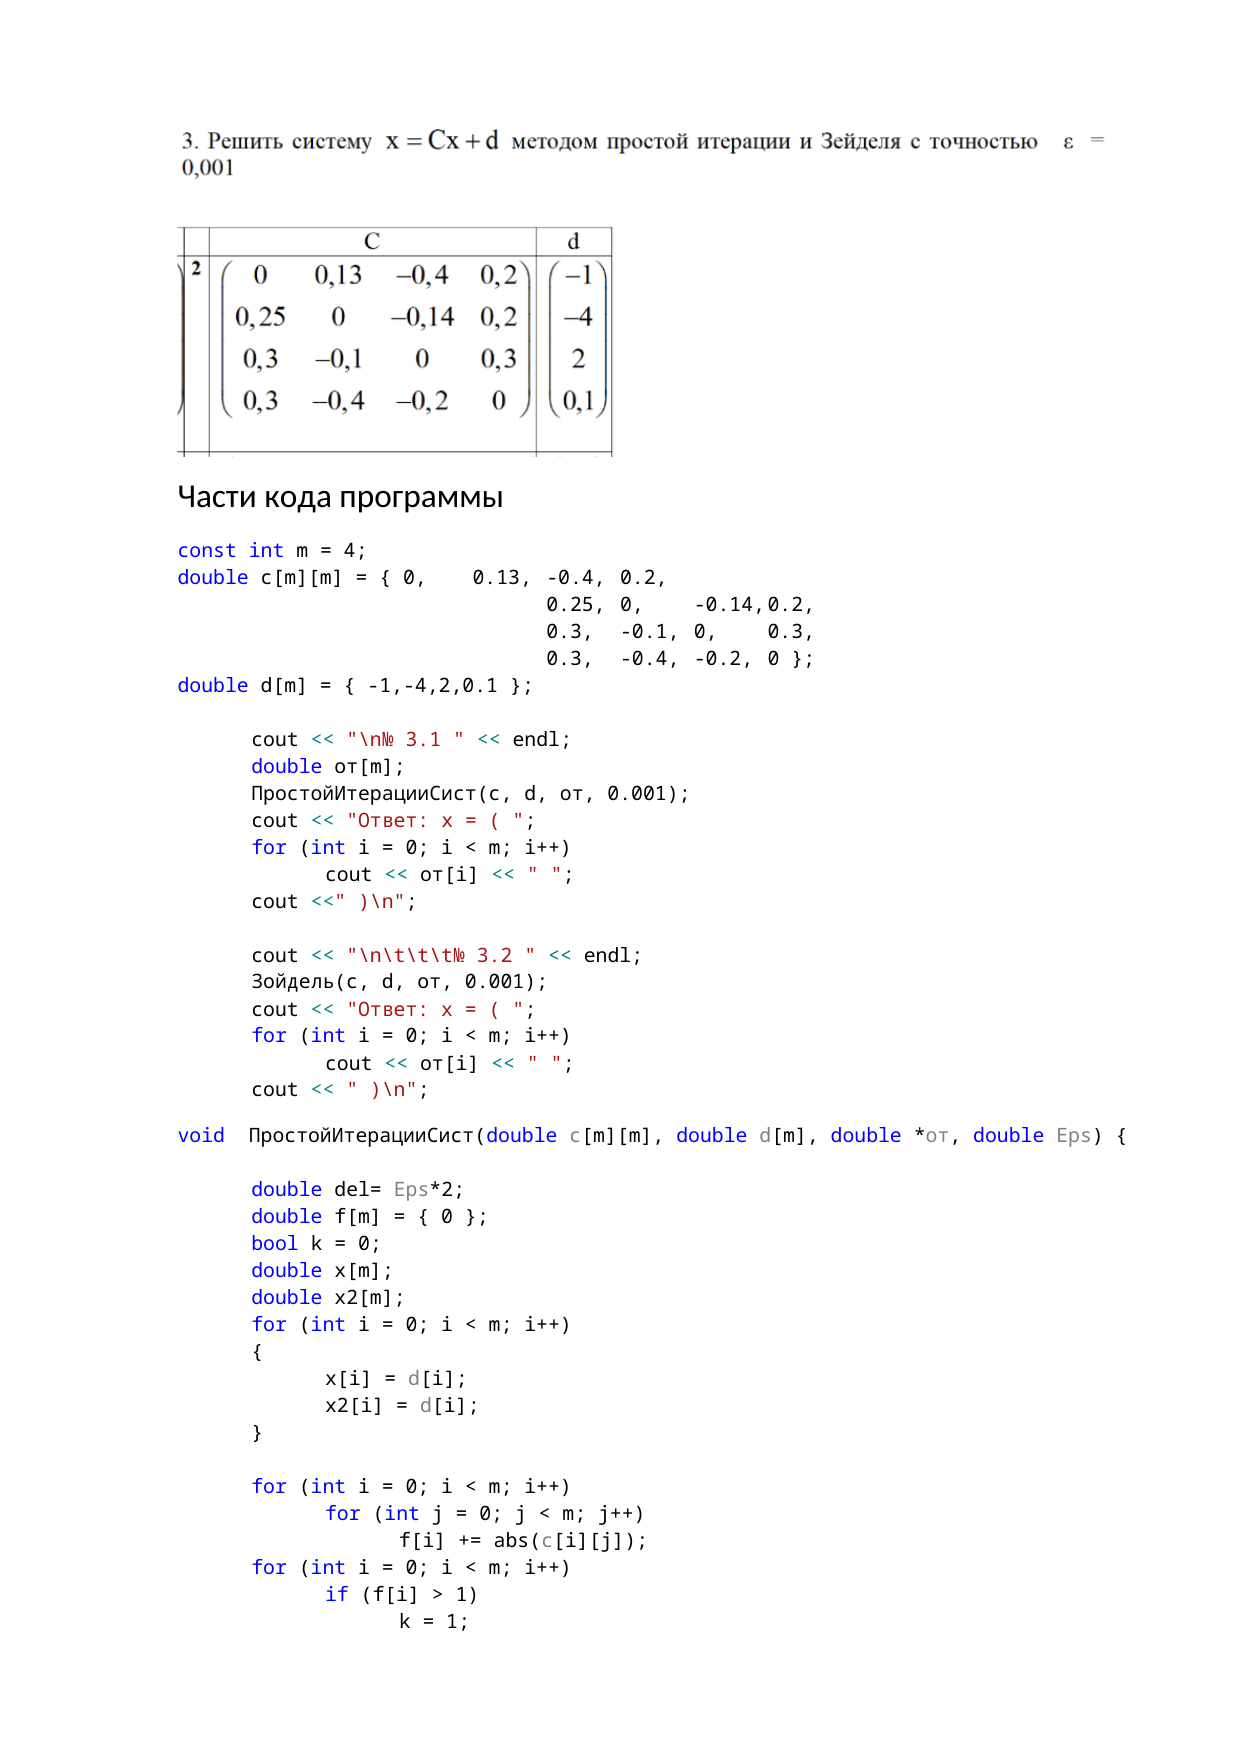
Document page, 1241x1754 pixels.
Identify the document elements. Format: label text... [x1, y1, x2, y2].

text for (int j = 0; j < m; j++) [177, 1499, 1152, 1526]
text Части кода программы [177, 476, 1152, 516]
text cout << "Ответ: x = ( "; [177, 806, 1152, 833]
text x2[i] = d[i]; [177, 1391, 1152, 1418]
text cout << "\n№ 3.1 " << endl; [177, 725, 1152, 752]
text for (int i = 0; i < m; i++) [177, 1022, 1152, 1049]
text { [177, 1337, 1152, 1364]
text double c[m][m] = { 0, 0.13, -0.4, 0.2, [177, 563, 1152, 590]
text Зойдель(c, d, от, 0.001); [177, 968, 1152, 995]
text for (int i = 0; i < m; i++) [177, 833, 1152, 860]
text } [177, 1418, 1152, 1445]
picture [177, 224, 624, 457]
text for (int i = 0; i < m; i++) [177, 1472, 1152, 1499]
text 0.25, 0, -0.14, 0.2, [177, 590, 1152, 617]
text cout << " )\n"; [177, 1076, 1152, 1103]
text ПростойИтерацииСист(c, d, от, 0.001); [177, 779, 1152, 806]
text for (int i = 0; i < m; i++) [177, 1310, 1152, 1337]
text double от[m]; [177, 752, 1152, 779]
text f[i] += abs(c[i][j]); [177, 1526, 1152, 1553]
text x[i] = d[i]; [177, 1364, 1152, 1391]
text cout << от[i] << " "; [177, 1049, 1152, 1076]
text 0.3, -0.4, -0.2, 0 }; [177, 644, 1152, 671]
text double d[m] = { -1,-4,2,0.1 }; [177, 671, 1152, 698]
text cout << от[i] << " "; [177, 860, 1152, 887]
text double x[m]; [177, 1256, 1152, 1283]
picture [177, 118, 1152, 206]
text const int m = 4; [177, 536, 1152, 563]
text 0.3, -0.1, 0, 0.3, [177, 617, 1152, 644]
text double f[m] = { 0 }; [177, 1202, 1152, 1229]
text k = 1; [177, 1607, 1152, 1634]
text double del= Eps*2; [177, 1175, 1152, 1202]
text void ПростойИтерацииСист(double c[m][m], double d[m], double *от, double Eps) { [177, 1121, 1152, 1148]
text cout << "Ответ: x = ( "; [177, 995, 1152, 1022]
text for (int i = 0; i < m; i++) [177, 1553, 1152, 1580]
text double x2[m]; [177, 1283, 1152, 1310]
text bool k = 0; [177, 1229, 1152, 1256]
text cout << "\n\t\t\t№ 3.2 " << endl; [177, 941, 1152, 968]
text cout <<" )\n"; [177, 887, 1152, 914]
text if (f[i] > 1) [177, 1580, 1152, 1607]
